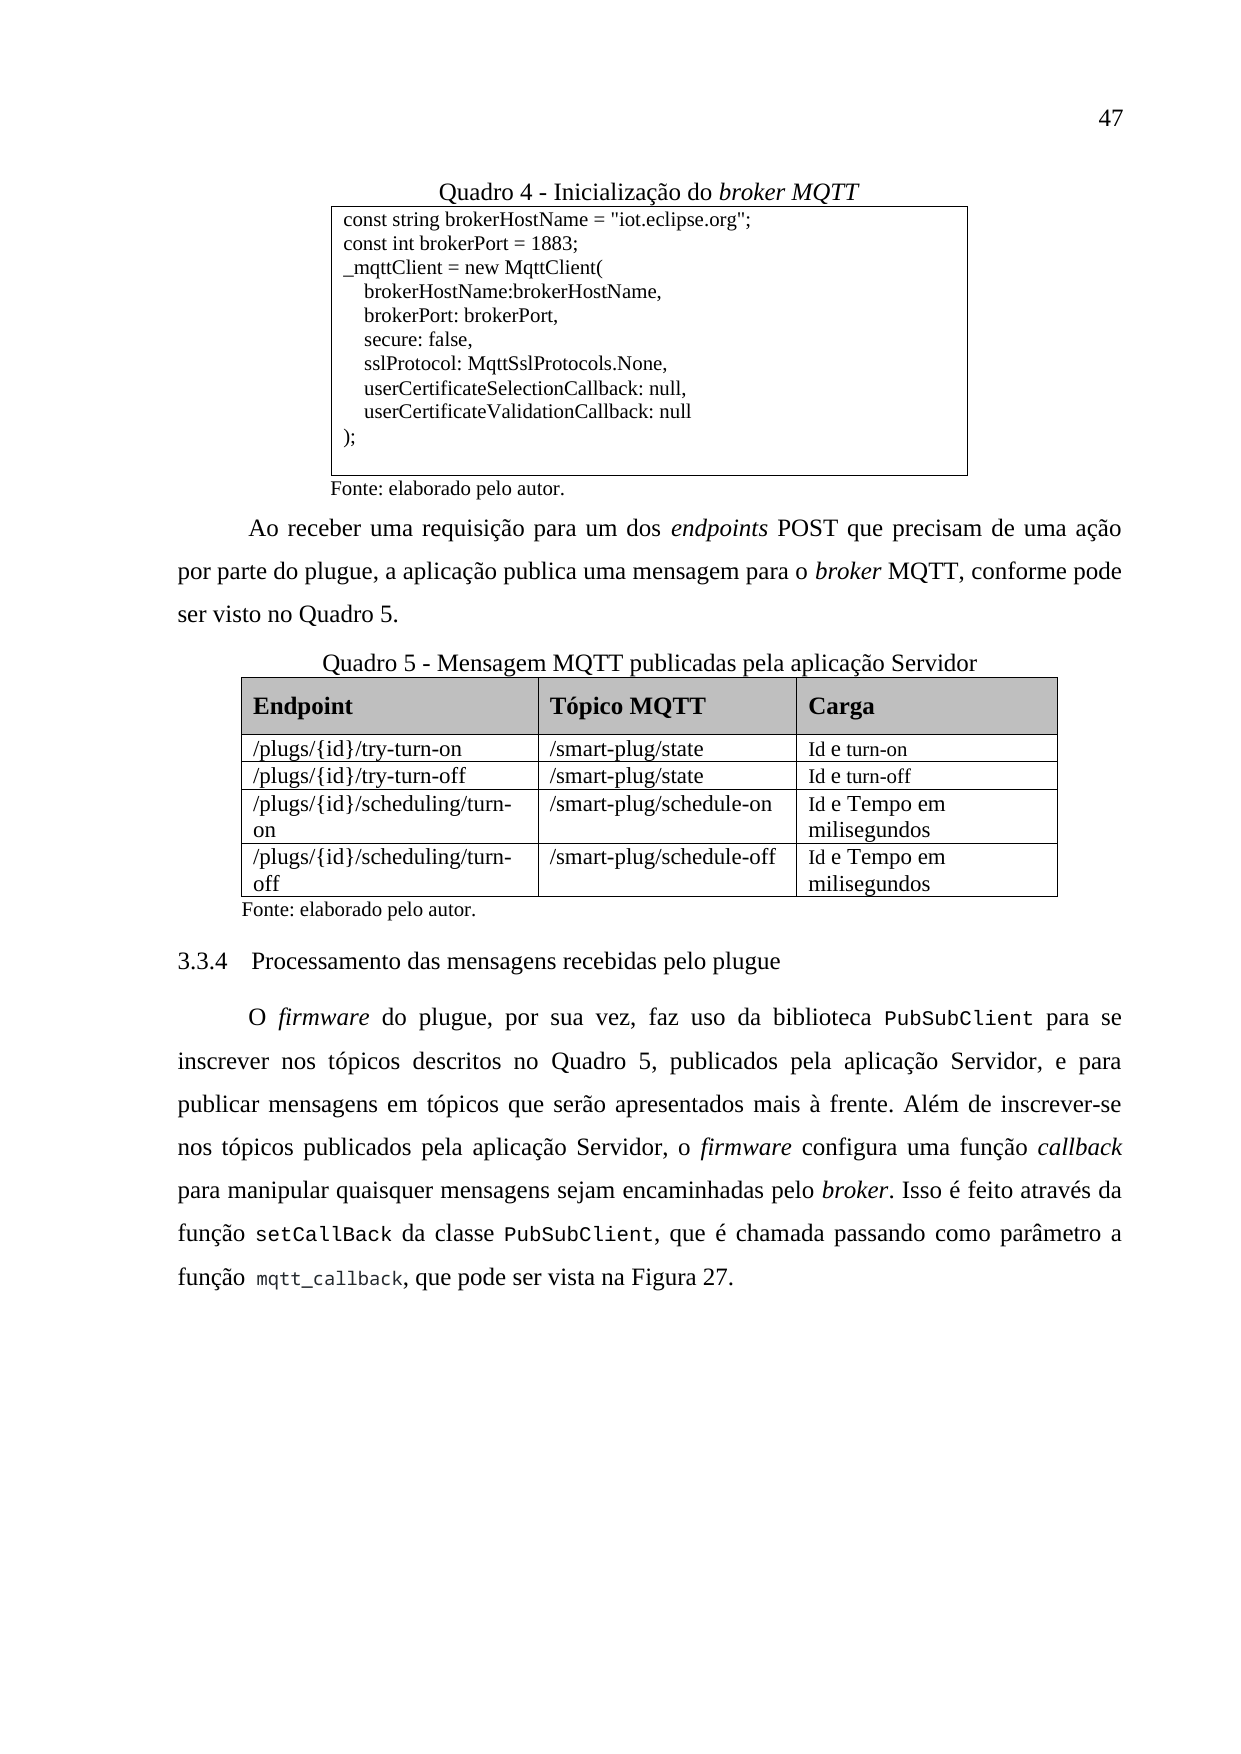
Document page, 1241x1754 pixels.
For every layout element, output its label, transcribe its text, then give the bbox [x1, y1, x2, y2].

table_header Tópico MQTT [539, 678, 796, 734]
subtitle Processamento das mensagens recebidas pelo plugue [177, 946, 1122, 975]
text Fonte: elaborado pelo autor. [236, 897, 1122, 921]
text Ao receber uma requisição para um dos endpoints POST que precisam de uma ação por parte do plugue, a aplicação publica uma mensagem para o broker MQTT, conforme pode ser visto no Quadro 5. [177, 513, 1122, 628]
table_cell /plugs/{id}/try-turn-on [242, 735, 538, 761]
table_cell Id e turn-on [797, 735, 1057, 761]
table_cell /smart-plug/schedule-off [539, 844, 796, 896]
table_cell Id e turn-off [797, 762, 1057, 789]
table_cell /smart-plug/state [539, 762, 796, 789]
text O firmware do plugue, por sua vez, faz uso da biblioteca PubSubClient para se inscrever nos tópicos descritos no Quadro 5, publicados pela aplicação Servidor, e para publicar mensagens em tópicos que serão apresentados mais à frente. Além de inscrever-se nos tópicos publicados pela aplicação Servidor, o firmware configura uma função callback para manipular quaisquer mensagens sejam encaminhadas pelo broker. Isso é feito através da função setCallBack da classe PubSubClient, que é chamada passando como parâmetro a função mqtt_callback, que pode ser vista na Figura 27. [177, 1002, 1122, 1291]
text Quadro 4 - Inicialização do broker MQTT [177, 177, 1122, 206]
table_cell /plugs/{id}/try-turn-off [242, 762, 538, 789]
text Fonte: elaborado pelo autor. [325, 476, 1122, 500]
table_cell /smart-plug/schedule-on [539, 790, 796, 842]
table_cell /plugs/{id}/scheduling/turn-off [242, 844, 538, 896]
table_header Endpoint [242, 678, 538, 734]
table_cell Id e Tempo em milisegundos [797, 844, 1057, 896]
table_header const string brokerHostName = "iot.eclipse.org"; const int brokerPort = 1883; _mqttClient = new MqttClient( brokerHostName:brokerHostName, brokerPort: brokerPort, secure: false, sslProtocol: MqttSslProtocols.None, userCertificateSelectionCallback: null, userCertificateValidationCallback: null ); [332, 207, 967, 475]
table_header Carga [797, 678, 1057, 734]
table_cell /smart-plug/state [539, 735, 796, 761]
table_cell /plugs/{id}/scheduling/turn-on [242, 790, 538, 842]
text Quadro 5 - Mensagem MQTT publicadas pela aplicação Servidor [177, 648, 1122, 677]
table_cell Id e Tempo em milisegundos [797, 790, 1057, 842]
